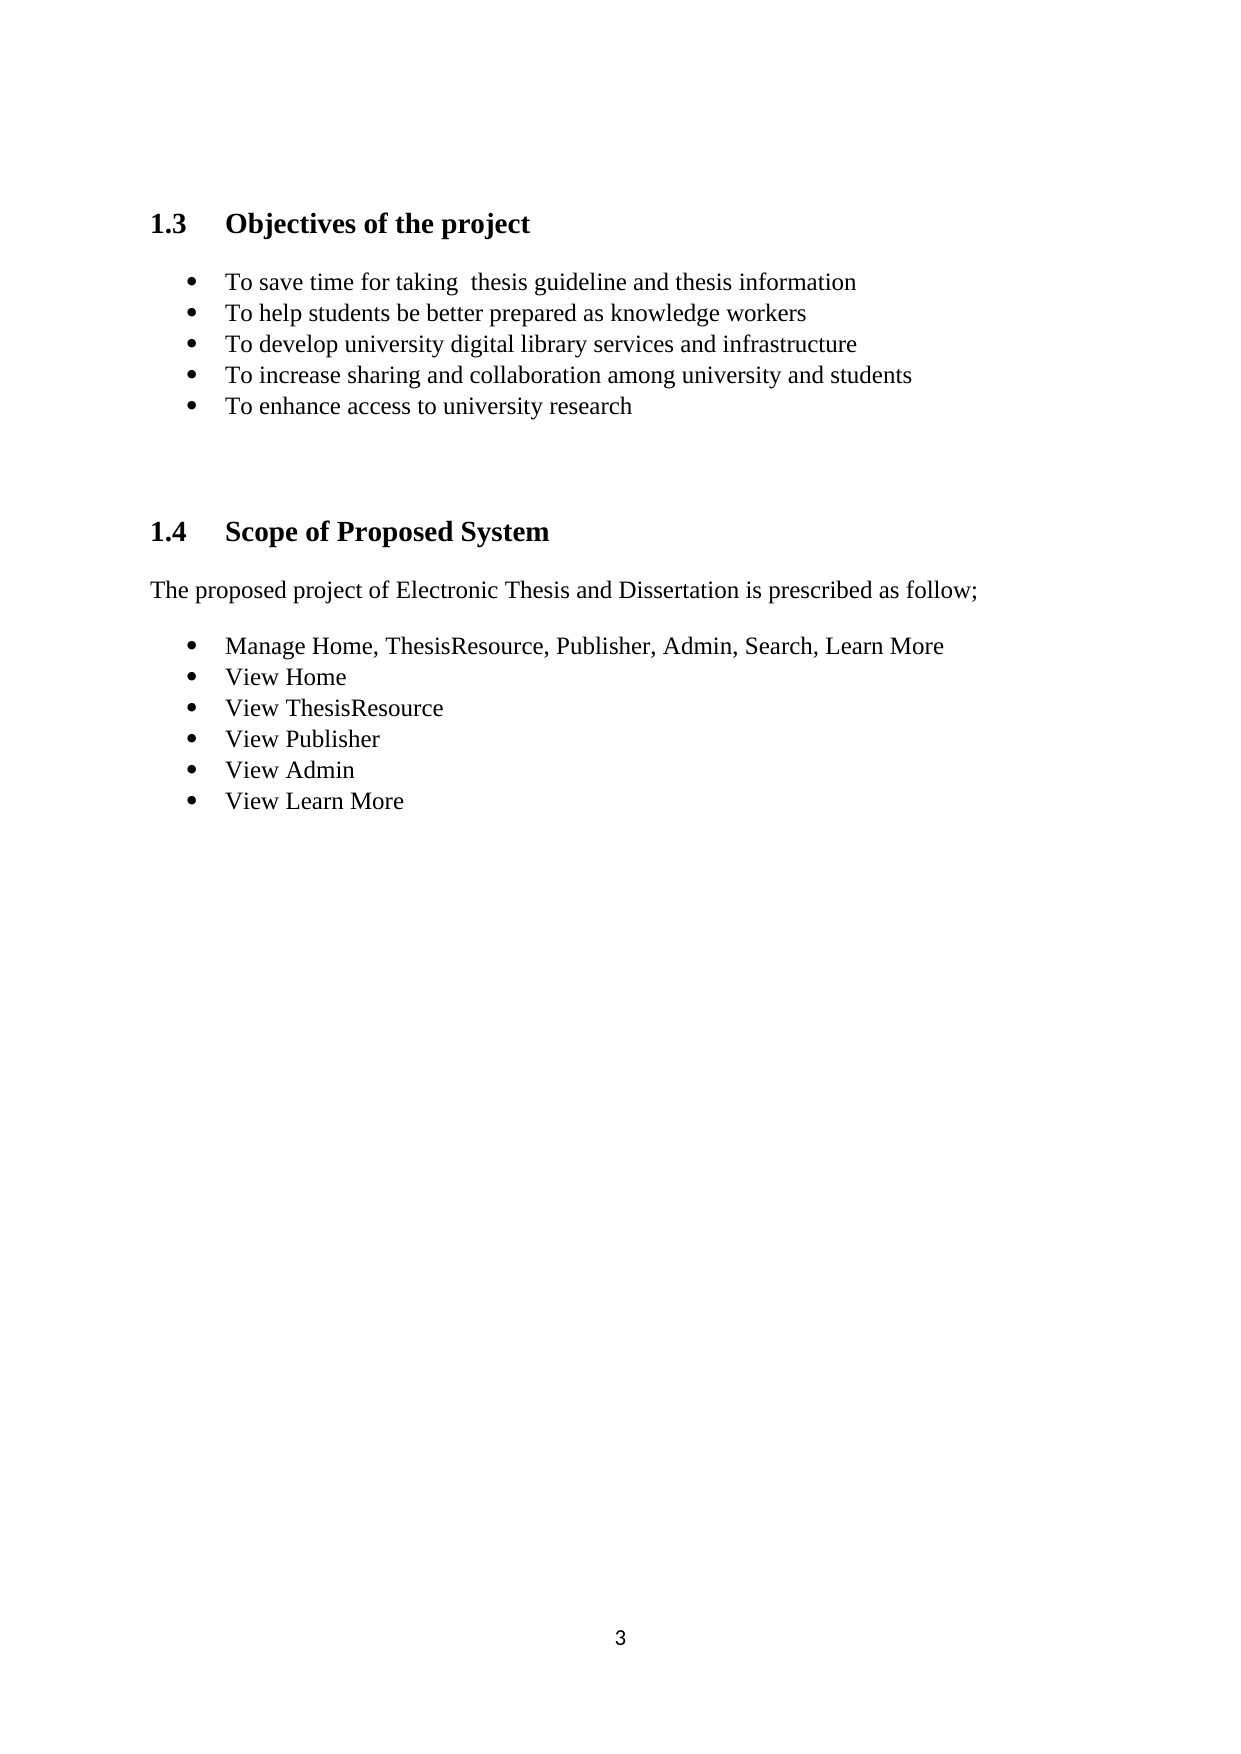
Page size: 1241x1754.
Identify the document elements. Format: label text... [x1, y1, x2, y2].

list Manage Home, ThesisResource, Publisher, Admin, Search, Learn More [187, 631, 1090, 660]
list View ThesisResource [187, 693, 1090, 722]
list To develop university digital library services and infrastructure [187, 329, 1090, 358]
text The proposed project of Electronic Thesis and Dissertation is prescribed as follow; [150, 575, 1090, 604]
text 1.3 Objectives of the project [150, 206, 1090, 239]
list To increase sharing and collaboration among university and students [187, 360, 1090, 389]
list View Learn More [187, 786, 1090, 815]
list To enhance access to university research [187, 391, 1090, 420]
list To save time for taking thesis guideline and thesis information [187, 267, 1090, 296]
list View Admin [187, 755, 1090, 784]
text 1.4 Scope of Proposed System [150, 514, 1090, 547]
list View Home [187, 662, 1090, 691]
list View Publisher [187, 724, 1090, 753]
list To help students be better prepared as knowledge workers [187, 298, 1090, 327]
